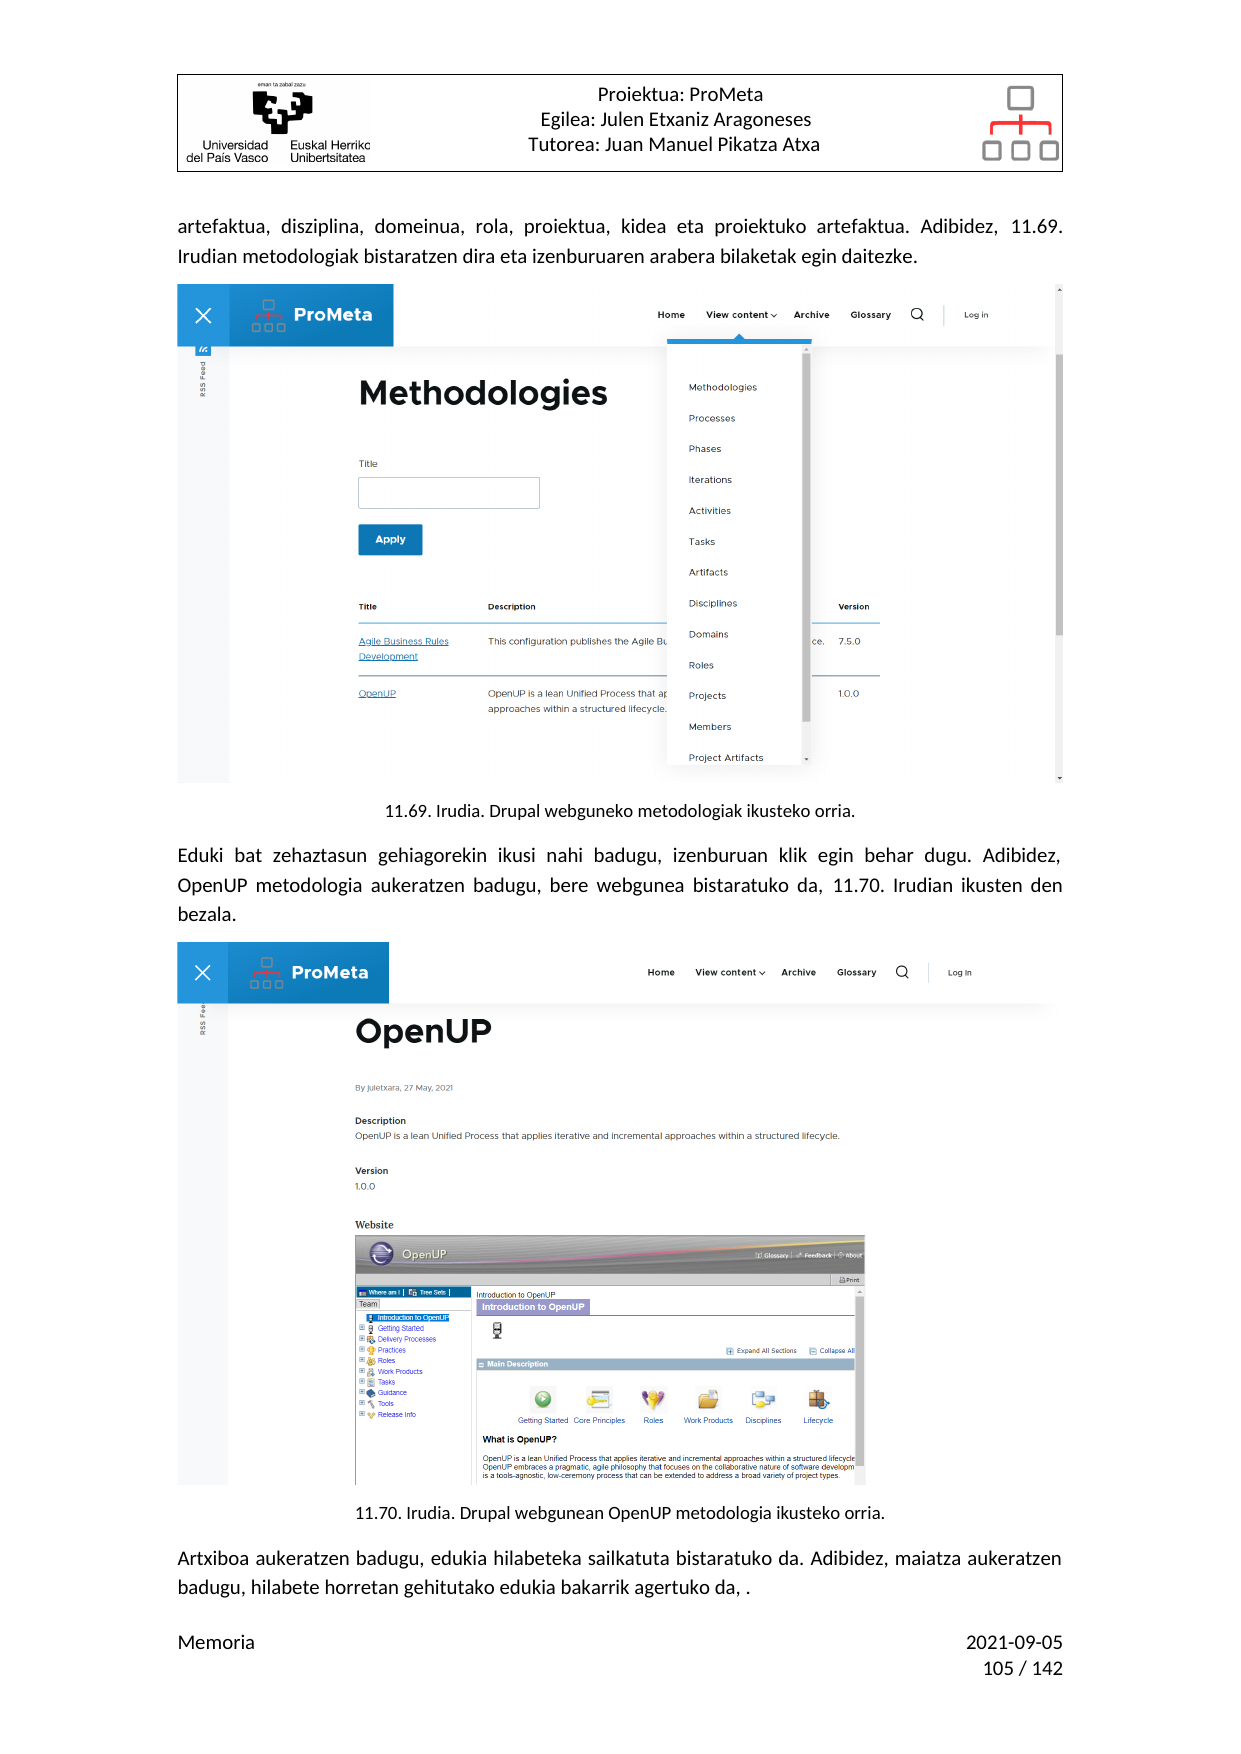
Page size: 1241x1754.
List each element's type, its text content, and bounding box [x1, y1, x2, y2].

picture [177, 284, 1063, 783]
text Artxiboa aukeratzen badugu, edukia hilabeteka sailkatuta bistaratuko da. Adibidez, maiatza aukeratzen badugu, hilabete horretan gehitutako edukia bakarrik agertuko da, . [177, 1545, 1063, 1599]
picture [177, 942, 1063, 1485]
picture [182, 81, 370, 162]
picture [978, 80, 1060, 162]
